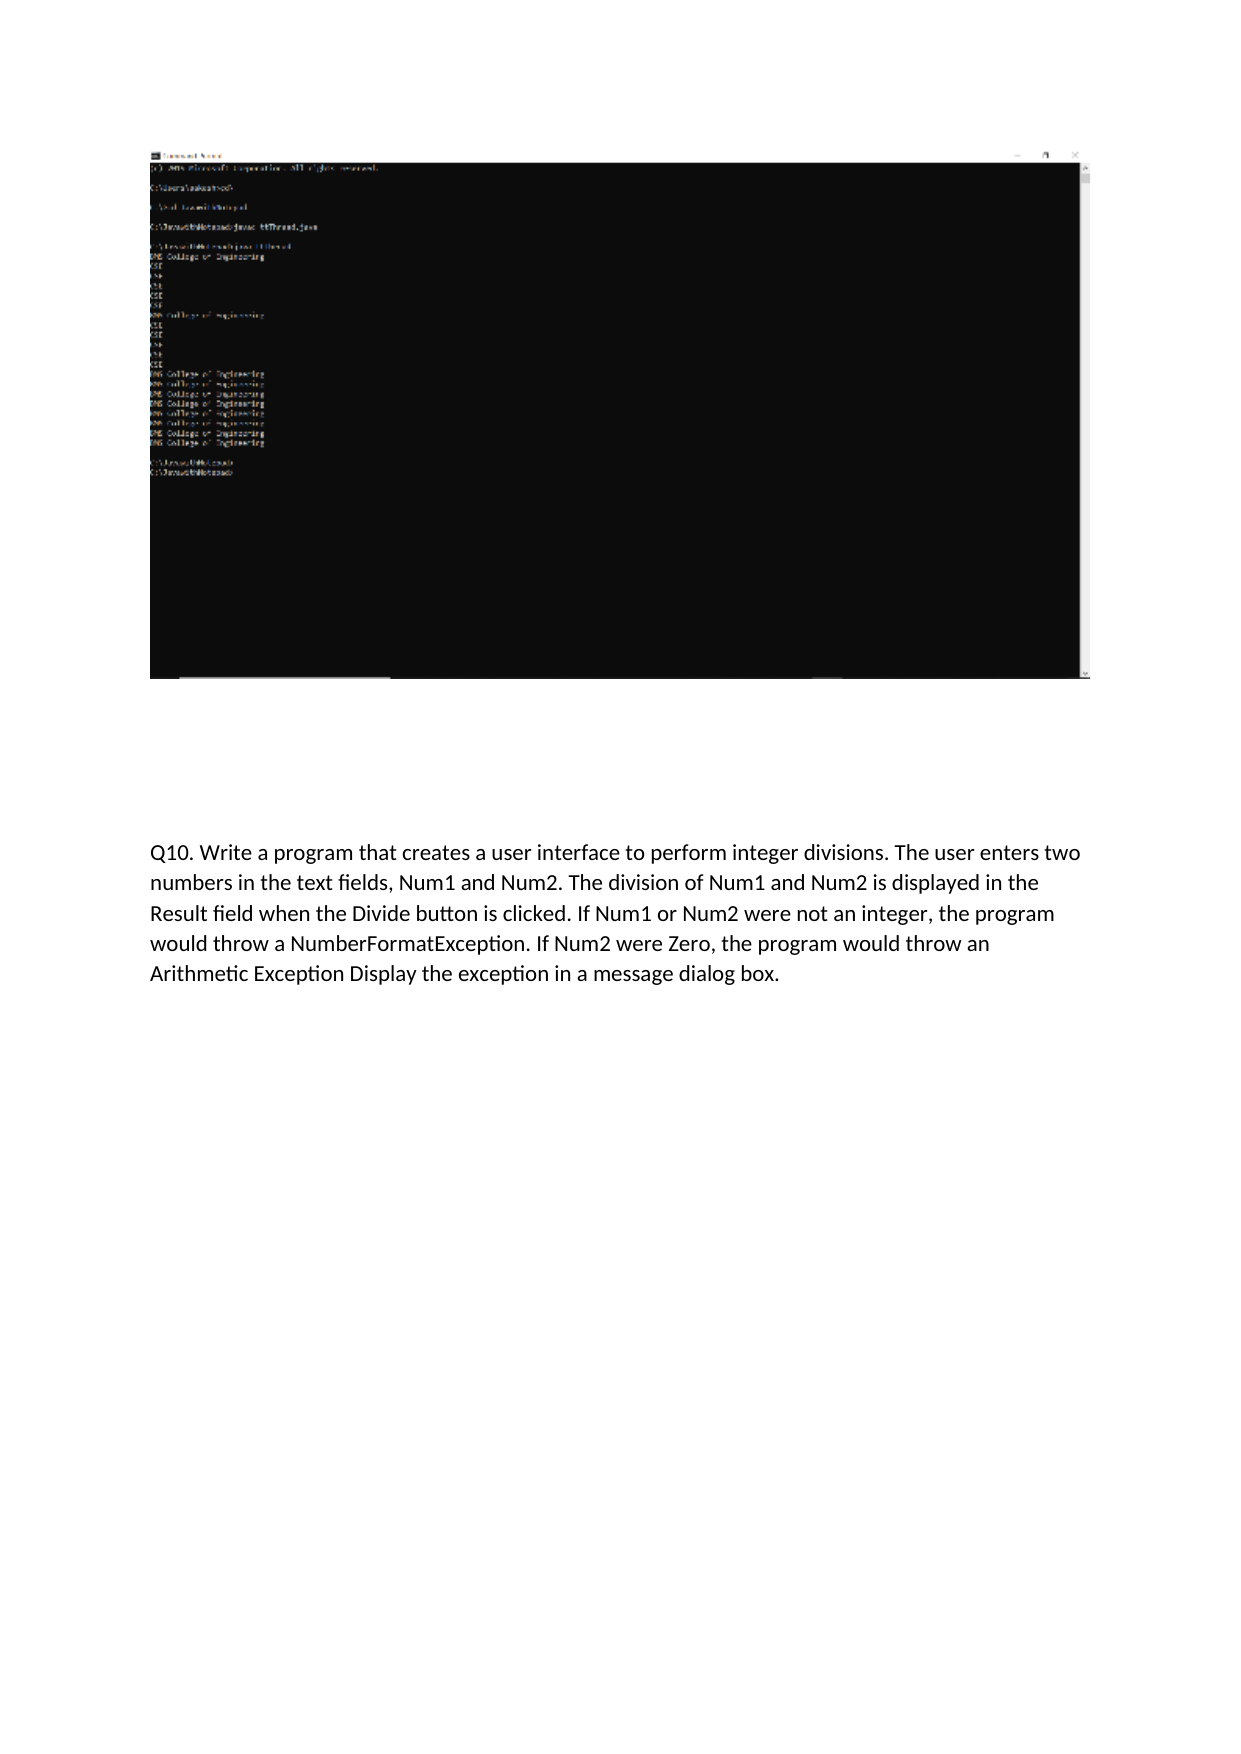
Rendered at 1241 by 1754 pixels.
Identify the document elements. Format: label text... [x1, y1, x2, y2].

text Q10. Write a program that creates a user interface to perform integer divisions. The user enters two numbers in the text fields, Num1 and Num2. The division of Num1 and Num2 is displayed in the Result field when the Divide button is clicked. If Num1 or Num2 were not an integer, the program would throw a NumberFormatException. If Num2 were Zero, the program would throw an Arithmetic Exception Display the exception in a message dialog box. [150, 838, 1090, 987]
picture [150, 150, 1091, 679]
